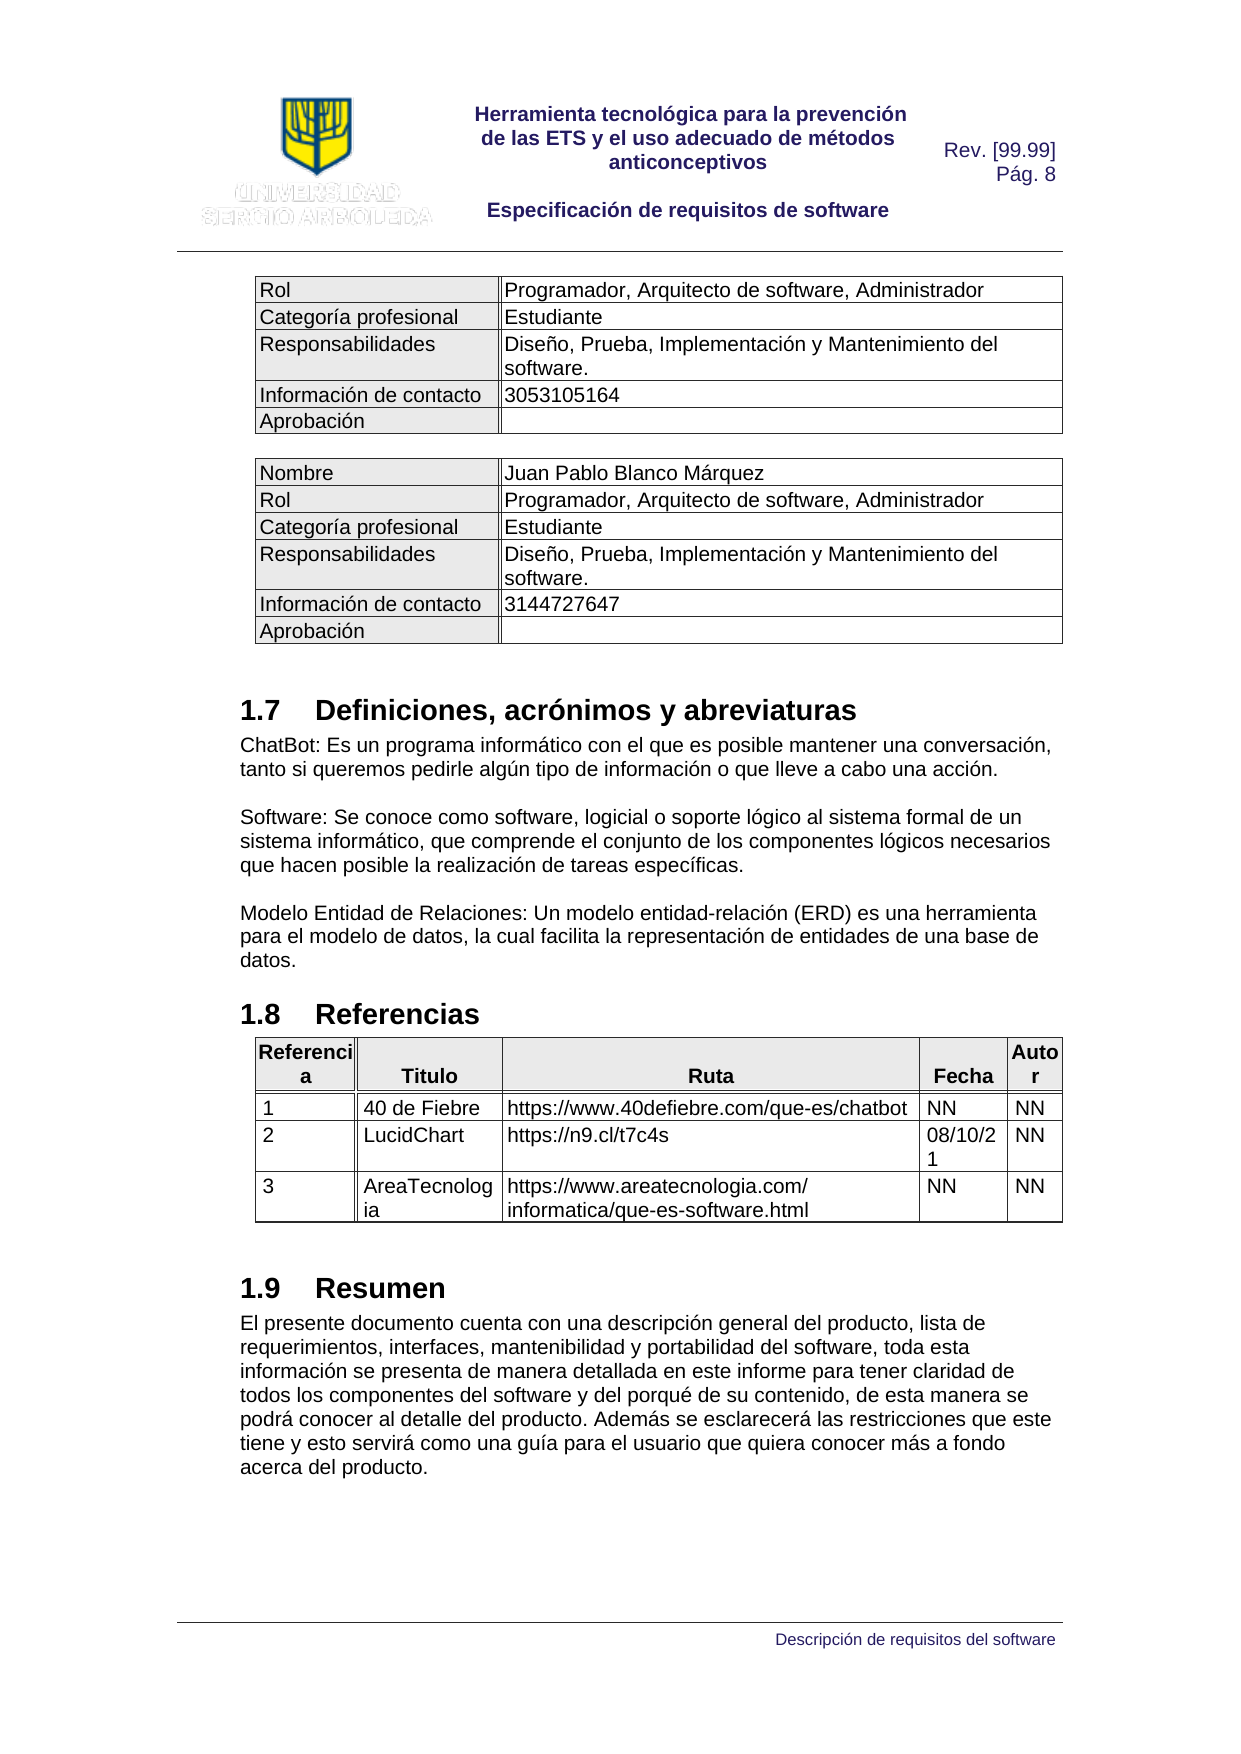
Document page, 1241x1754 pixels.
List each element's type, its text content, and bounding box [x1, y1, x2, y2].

text ChatBot: Es un programa informático con el que es posible mantener una conversación, tanto si queremos pedirle algún tipo de información o que lleve a cabo una acción. [240, 733, 1063, 781]
table_cell AreaTecnologia [358, 1172, 502, 1221]
text Modelo Entidad de Relaciones: Un modelo entidad-relación (ERD) es una herramienta para el modelo de datos, la cual facilita la representación de entidades de una base de datos. [240, 900, 1063, 972]
table_cell NN [1008, 1121, 1062, 1171]
table_cell [502, 617, 1062, 643]
table_cell NN [1008, 1094, 1062, 1120]
table_cell Aprobación [256, 408, 498, 433]
table_cell Rol [256, 486, 498, 512]
table_cell 3053105164 [502, 381, 1062, 407]
table_cell NN [920, 1172, 1007, 1221]
table_cell Categoría profesional [256, 303, 498, 329]
text Software: Se conoce como software, logicial o soporte lógico al sistema formal de un sistema informático, que comprende el conjunto de los componentes lógicos necesarios que hacen posible la realización de tareas específicas. [240, 804, 1063, 876]
subtitle Referencias [240, 997, 1063, 1031]
table_cell NN [920, 1094, 1007, 1120]
table_cell https://www.areatecnologia.com/informatica/que-es-software.html [503, 1172, 919, 1221]
table_cell 40 de Fiebre [358, 1094, 502, 1120]
table_cell Categoría profesional [256, 513, 498, 539]
table_cell Estudiante [502, 303, 1062, 329]
table_cell 3 [256, 1172, 354, 1221]
table_cell Aprobación [256, 617, 498, 643]
table_cell [502, 408, 1062, 433]
table_cell Responsabilidades [256, 540, 498, 589]
table_cell NN [1008, 1172, 1062, 1221]
table_header Ruta [503, 1038, 919, 1089]
text El presente documento cuenta con una descripción general del producto, lista de requerimientos, interfaces, mantenibilidad y portabilidad del software, toda esta información se presenta de manera detallada en este informe para tener claridad de todos los componentes del software y del porqué de su contenido, de esta manera se podrá conocer al detalle del producto. Además se esclarecerá las restricciones que este tiene y esto servirá como una guía para el usuario que quiera conocer más a fondo acerca del producto. [240, 1311, 1063, 1479]
table_cell 3144727647 [502, 590, 1062, 616]
table_cell Rol [256, 277, 498, 302]
table_cell https://www.40defiebre.com/que-es/chatbot [503, 1094, 919, 1120]
subtitle Resumen [240, 1271, 1063, 1305]
subtitle Definiciones, acrónimos y abreviaturas [240, 693, 1063, 726]
table_cell Diseño, Prueba, Implementación y Mantenimiento del software. [502, 330, 1062, 380]
table_cell 08/10/21 [920, 1121, 1007, 1171]
table_header Autor [1008, 1038, 1062, 1089]
table_cell Responsabilidades [256, 330, 498, 380]
table_cell Programador, Arquitecto de software, Administrador [502, 486, 1062, 512]
table_cell Información de contacto [256, 381, 498, 407]
table_cell Diseño, Prueba, Implementación y Mantenimiento del software. [502, 540, 1062, 589]
table_cell Información de contacto [256, 590, 498, 616]
table_header Titulo [358, 1038, 502, 1089]
table_cell Programador, Arquitecto de software, Administrador [502, 277, 1062, 302]
picture [184, 81, 450, 244]
table_cell Estudiante [502, 513, 1062, 539]
table_header Referencia [256, 1038, 354, 1089]
table_header Juan Pablo Blanco Márquez [502, 459, 1062, 485]
table_header Nombre [256, 459, 498, 485]
table_cell 1 [256, 1094, 354, 1120]
table_cell LucidChart [358, 1121, 502, 1171]
table_cell https://n9.cl/t7c4s [503, 1121, 919, 1171]
table_cell 2 [256, 1121, 354, 1171]
table_header Fecha [920, 1038, 1007, 1089]
